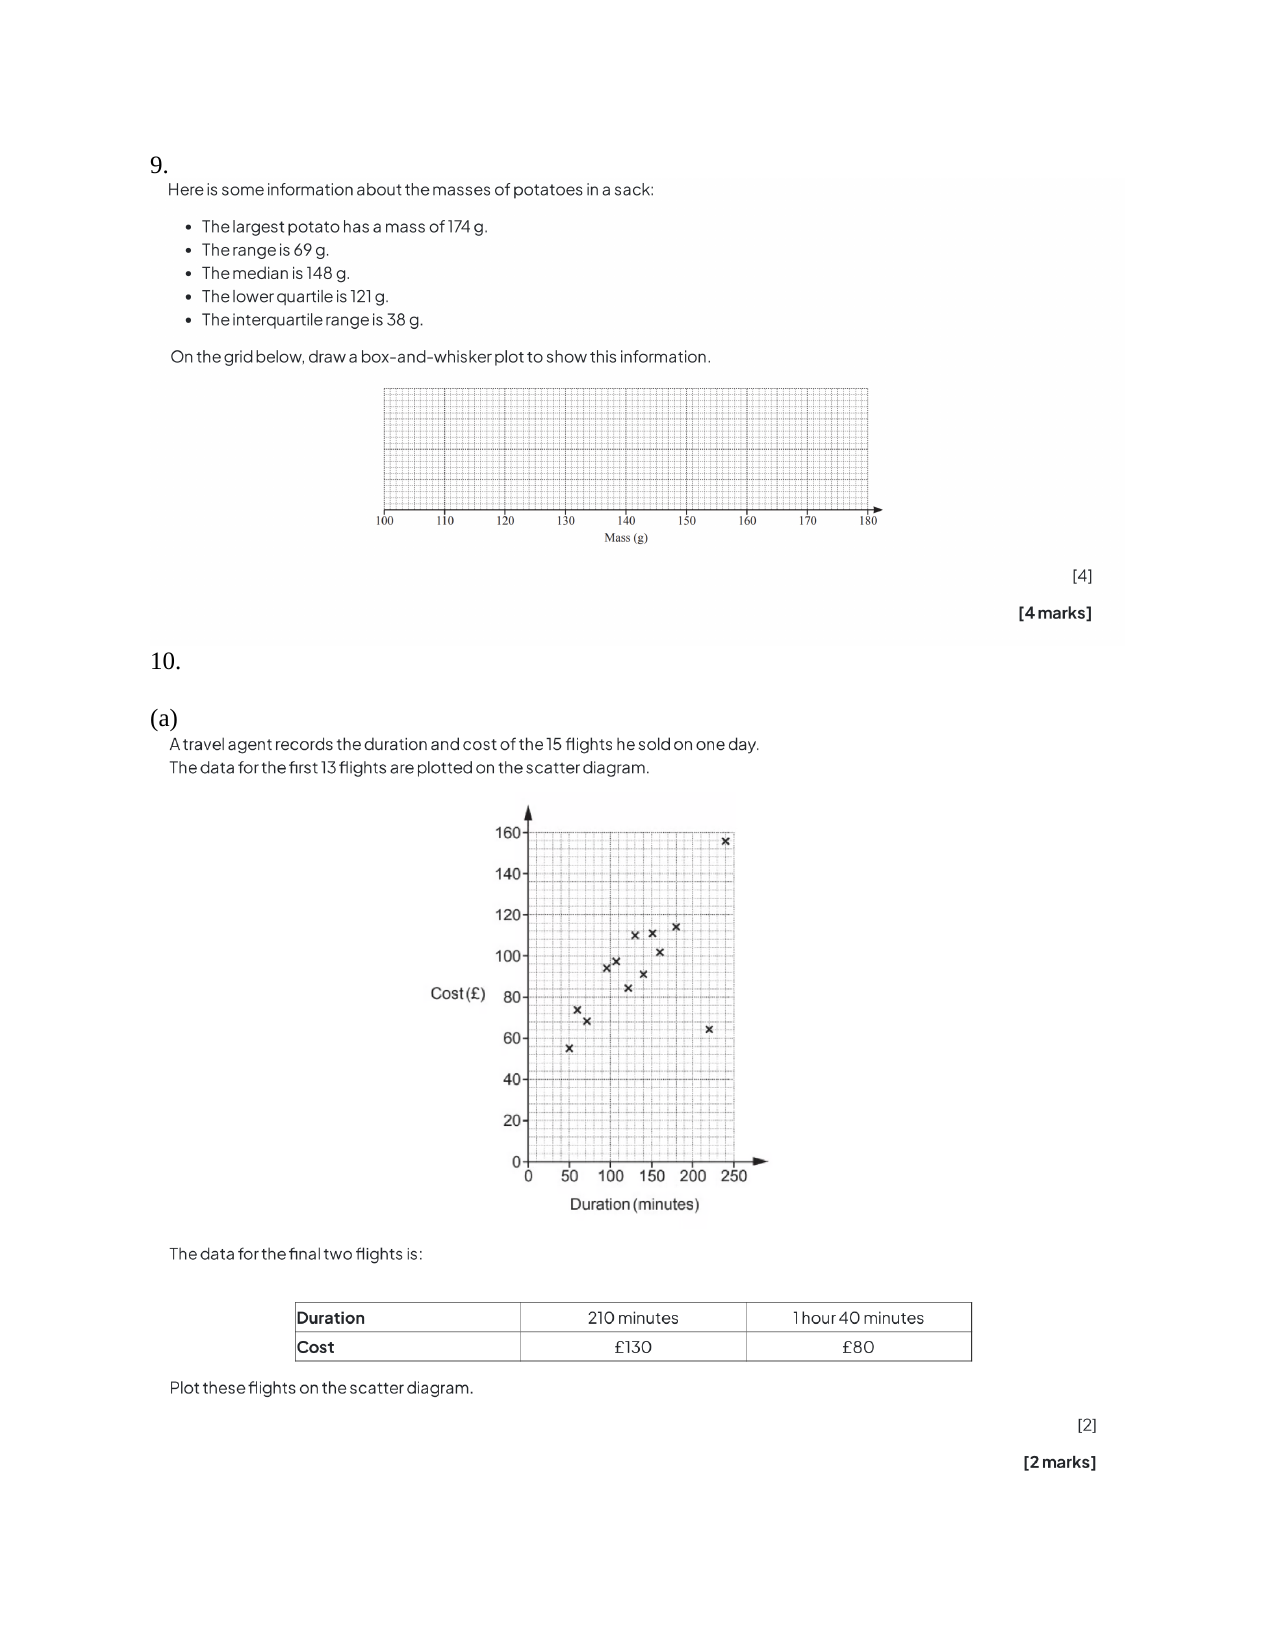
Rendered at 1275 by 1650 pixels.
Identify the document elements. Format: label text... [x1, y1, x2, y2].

text (a) [150, 703, 1125, 732]
picture [150, 178, 1125, 646]
text 10. [150, 646, 1125, 674]
text 9. [150, 150, 1125, 178]
picture [150, 732, 1125, 1487]
